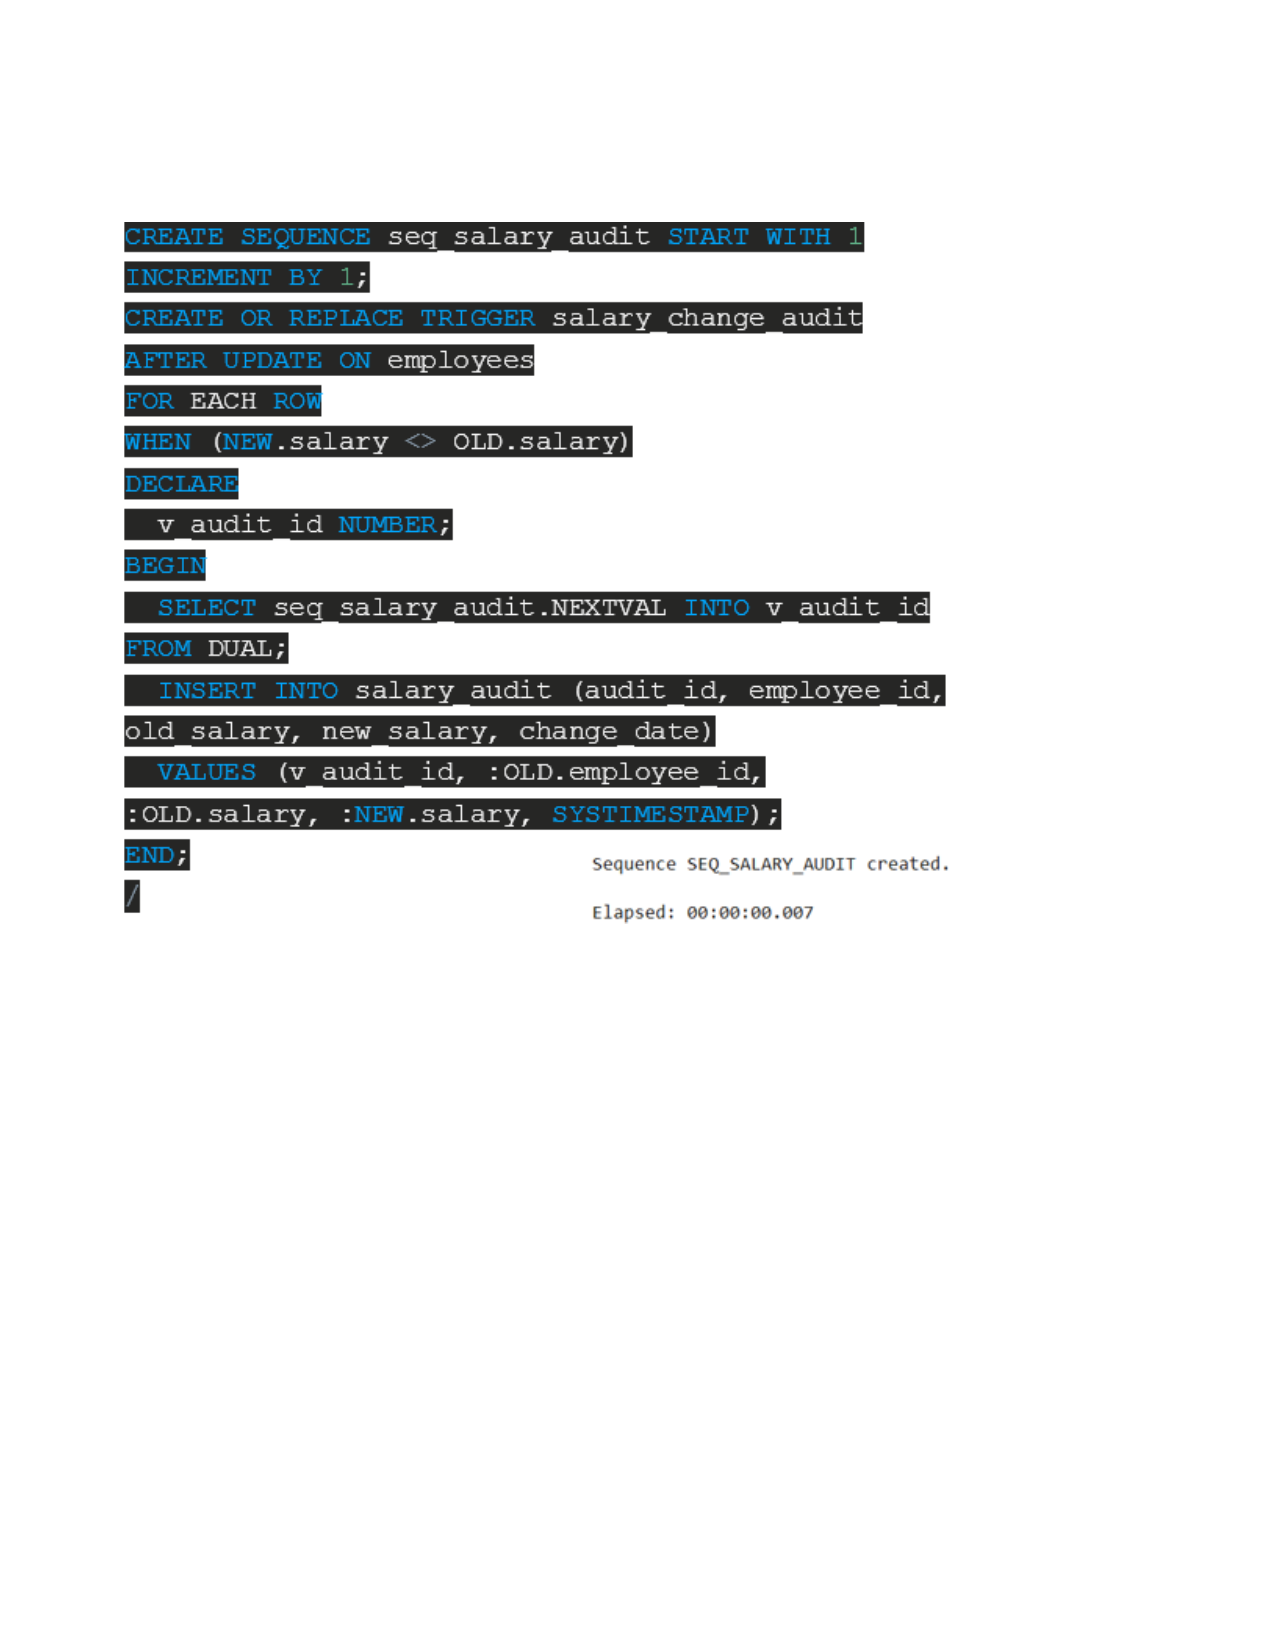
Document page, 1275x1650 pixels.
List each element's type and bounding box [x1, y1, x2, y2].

picture [123, 222, 949, 924]
